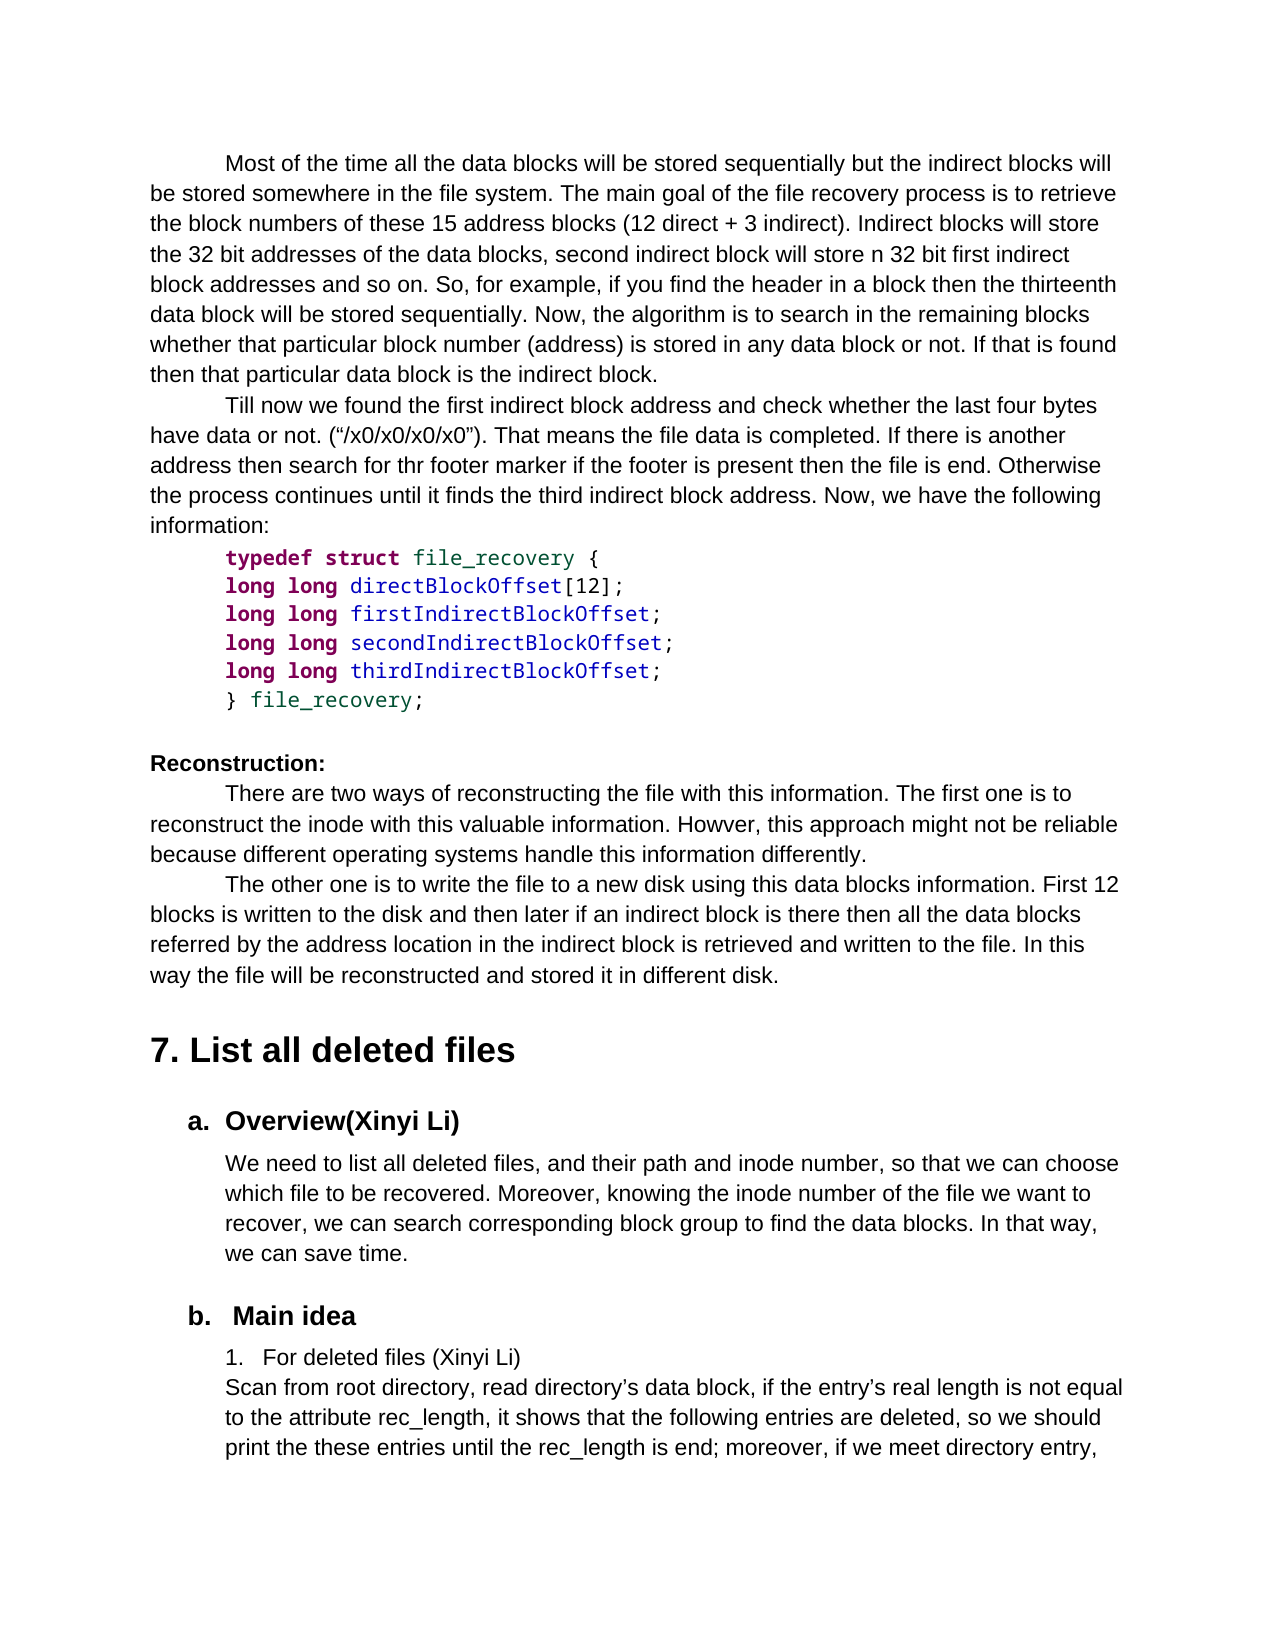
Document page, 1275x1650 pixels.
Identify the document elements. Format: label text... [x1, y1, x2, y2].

text long long directBlockOffset[12]; [150, 571, 1125, 599]
text Reconstruction: [150, 750, 1125, 776]
text We need to list all deleted files, and their path and inode number, so that we can choose which file to be recovered. Moreover, knowing the inode number of the file we want to recover, we can search corresponding block group to find the data blocks. In that way, we can save time. [225, 1149, 1125, 1266]
list For deleted files (Xinyi Li) [225, 1344, 1125, 1370]
text long long thirdIndirectBlockOffset; [150, 656, 1125, 685]
subtitle 7. List all deleted files [150, 1029, 1125, 1070]
text typedef struct file_recovery { [150, 543, 1125, 571]
text long long firstIndirectBlockOffset; [150, 599, 1125, 628]
subtitle Main idea [187, 1299, 1125, 1331]
text The other one is to write the file to a new disk using this data blocks information. First 12 blocks is written to the disk and then later if an indirect block is there then all the data blocks referred by the address location in the indirect block is retrieved and written to the file. In this way the file will be reconstructed and stored it in different disk. [150, 871, 1125, 988]
text Till now we found the first indirect block address and check whether the last four bytes have data or not. (“/x0/x0/x0/x0”). That means the file data is completed. If there is another address then search for thr footer marker if the footer is present then the file is end. Otherwise the process continues until it finds the third indirect block address. Now, we have the following information: [150, 392, 1125, 539]
subtitle Overview(Xinyi Li) [187, 1105, 1125, 1136]
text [225, 1374, 1125, 1461]
text Most of the time all the data blocks will be stored sequentially but the indirect blocks will be stored somewhere in the file system. The main goal of the file recovery process is to retrieve the block numbers of these 15 address blocks (12 direct + 3 indirect). Indirect blocks will store the 32 bit addresses of the data blocks, second indirect block will store n 32 bit first indirect block addresses and so on. So, for example, if you find the header in a block then the thirteenth data block will be stored sequentially. Now, the algorithm is to search in the remaining blocks whether that particular block number (address) is stored in any data block or not. If that is found then that particular data block is the indirect block. [150, 150, 1125, 388]
text There are two ways of reconstructing the file with this information. The first one is to reconstruct the inode with this valuable information. Howver, this approach might not be reliable because different operating systems handle this information differently. [150, 780, 1125, 867]
text long long secondIndirectBlockOffset; [150, 628, 1125, 656]
text } file_recovery; [150, 685, 1125, 713]
